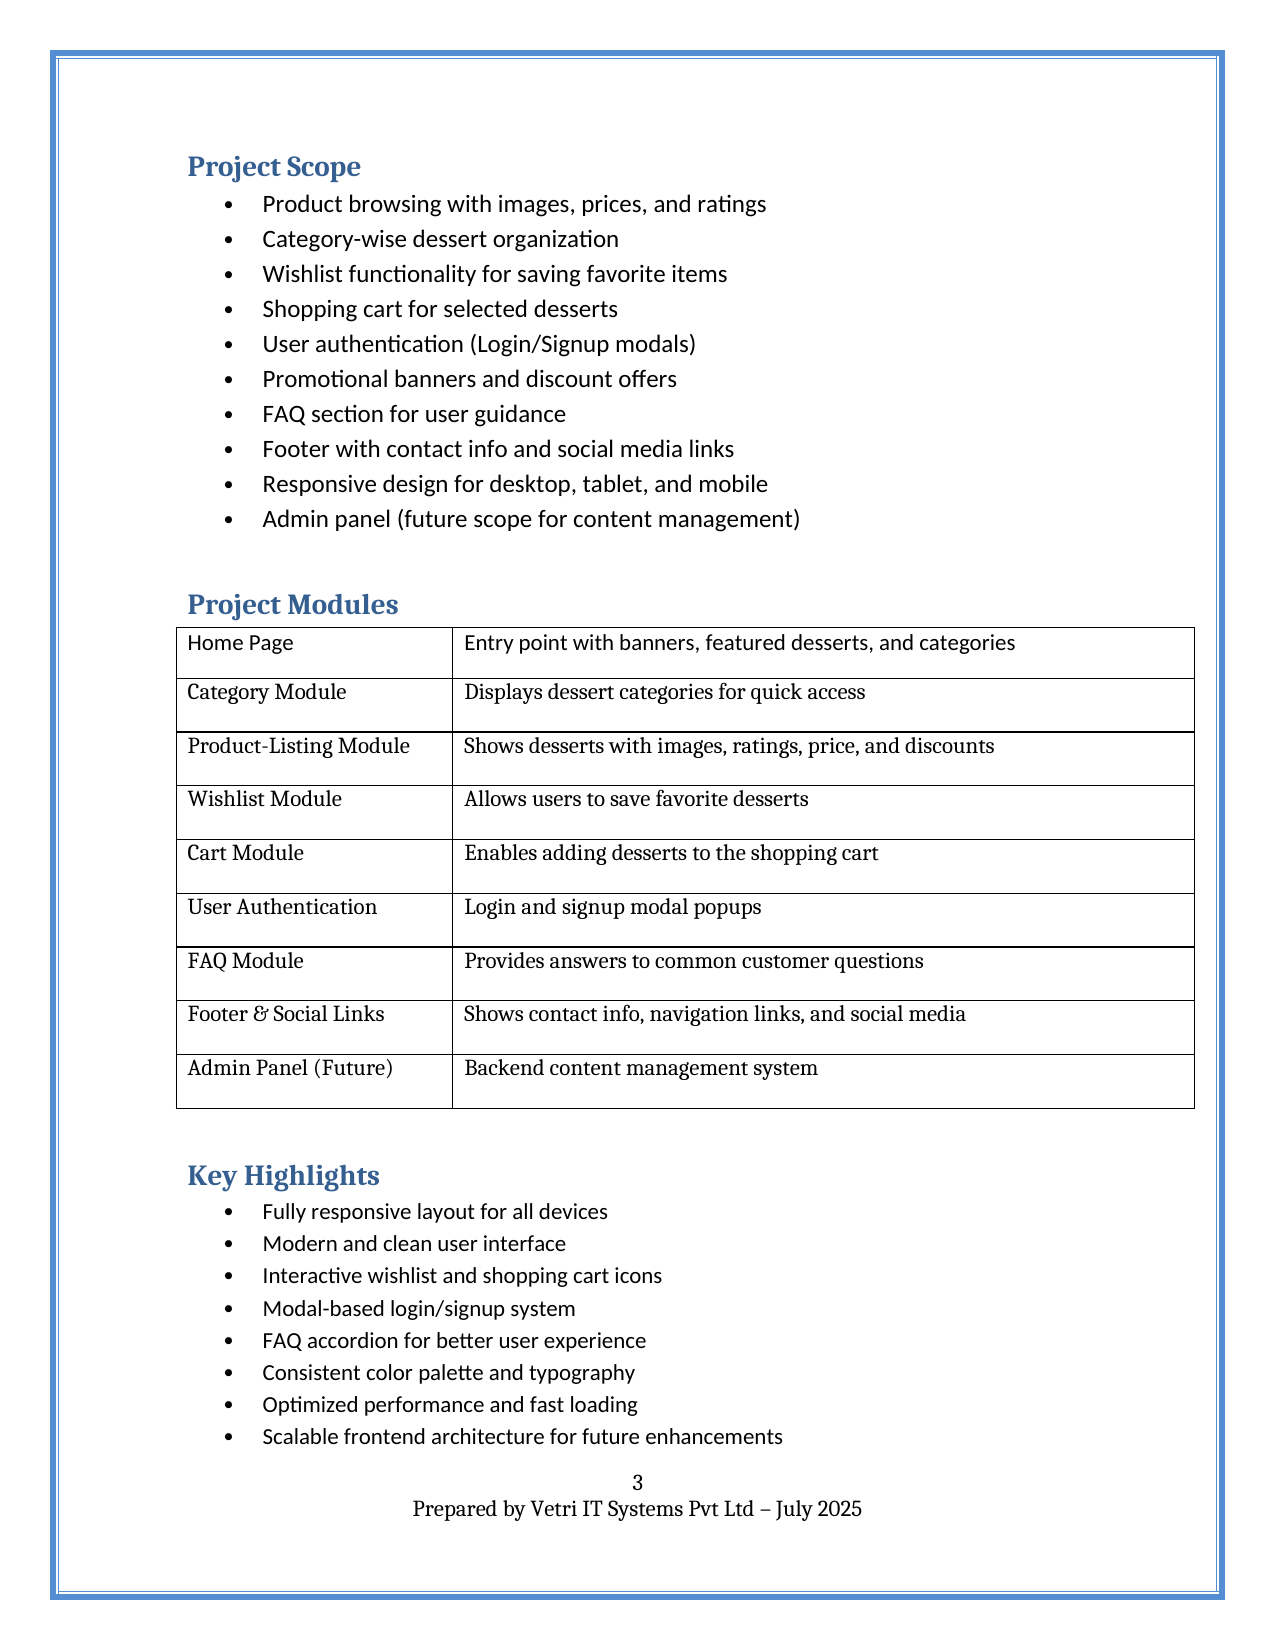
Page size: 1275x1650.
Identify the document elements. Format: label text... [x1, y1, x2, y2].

table_cell Backend content management system [453, 1055, 1194, 1108]
subtitle Category-wise dessert organization [225, 223, 1087, 254]
table_cell Wishlist Module [177, 786, 452, 839]
subtitle Product browsing with images, prices, and ratings [225, 188, 1087, 219]
subtitle Promotional banners and discount offers [225, 363, 1087, 394]
table_header Home Page [177, 628, 452, 678]
list Interactive wishlist and shopping cart icons [225, 1262, 1087, 1289]
table_cell Cart Module [177, 840, 452, 893]
table_cell Footer & Social Links [177, 1001, 452, 1054]
subtitle Project Modules [187, 588, 1087, 622]
table_cell Displays dessert categories for quick access [453, 679, 1194, 731]
list Scalable frontend architecture for future enhancements [225, 1422, 1087, 1451]
list Modern and clean user interface [225, 1229, 1087, 1257]
table_cell Provides answers to common customer questions [453, 948, 1194, 1000]
table_cell Enables adding desserts to the shopping cart [453, 840, 1194, 893]
subtitle Admin panel (future scope for content management) [225, 503, 1087, 534]
list FAQ accordion for better user experience [225, 1326, 1087, 1354]
subtitle User authentication (Login/Signup modals) [225, 328, 1087, 359]
subtitle Shopping cart for selected desserts [225, 293, 1087, 324]
subtitle FAQ section for user guidance [225, 398, 1087, 429]
subtitle Key Highlights [187, 1159, 1087, 1192]
subtitle Project Scope [187, 150, 1087, 183]
table_cell FAQ Module [177, 948, 452, 1000]
table_cell Admin Panel (Future) [177, 1055, 452, 1108]
table_cell Category Module [177, 679, 452, 731]
table_cell Product-Listing Module [177, 733, 452, 785]
table_cell Allows users to save favorite desserts [453, 786, 1194, 839]
list Modal-based login/signup system [225, 1294, 1087, 1322]
list Fully responsive layout for all devices [225, 1197, 1087, 1225]
table_header Entry point with banners, featured desserts, and categories [453, 628, 1194, 678]
list Optimized performance and fast loading [225, 1390, 1087, 1418]
table_cell Shows desserts with images, ratings, price, and discounts [453, 733, 1194, 785]
subtitle Footer with contact info and social media links [225, 433, 1087, 464]
list Consistent color palette and typography [225, 1358, 1087, 1386]
table_cell Login and signup modal popups [453, 894, 1194, 946]
table_cell Shows contact info, navigation links, and social media [453, 1001, 1194, 1054]
subtitle Wishlist functionality for saving favorite items [225, 258, 1087, 289]
table_cell User Authentication [177, 894, 452, 946]
subtitle Responsive design for desktop, tablet, and mobile [225, 468, 1087, 499]
